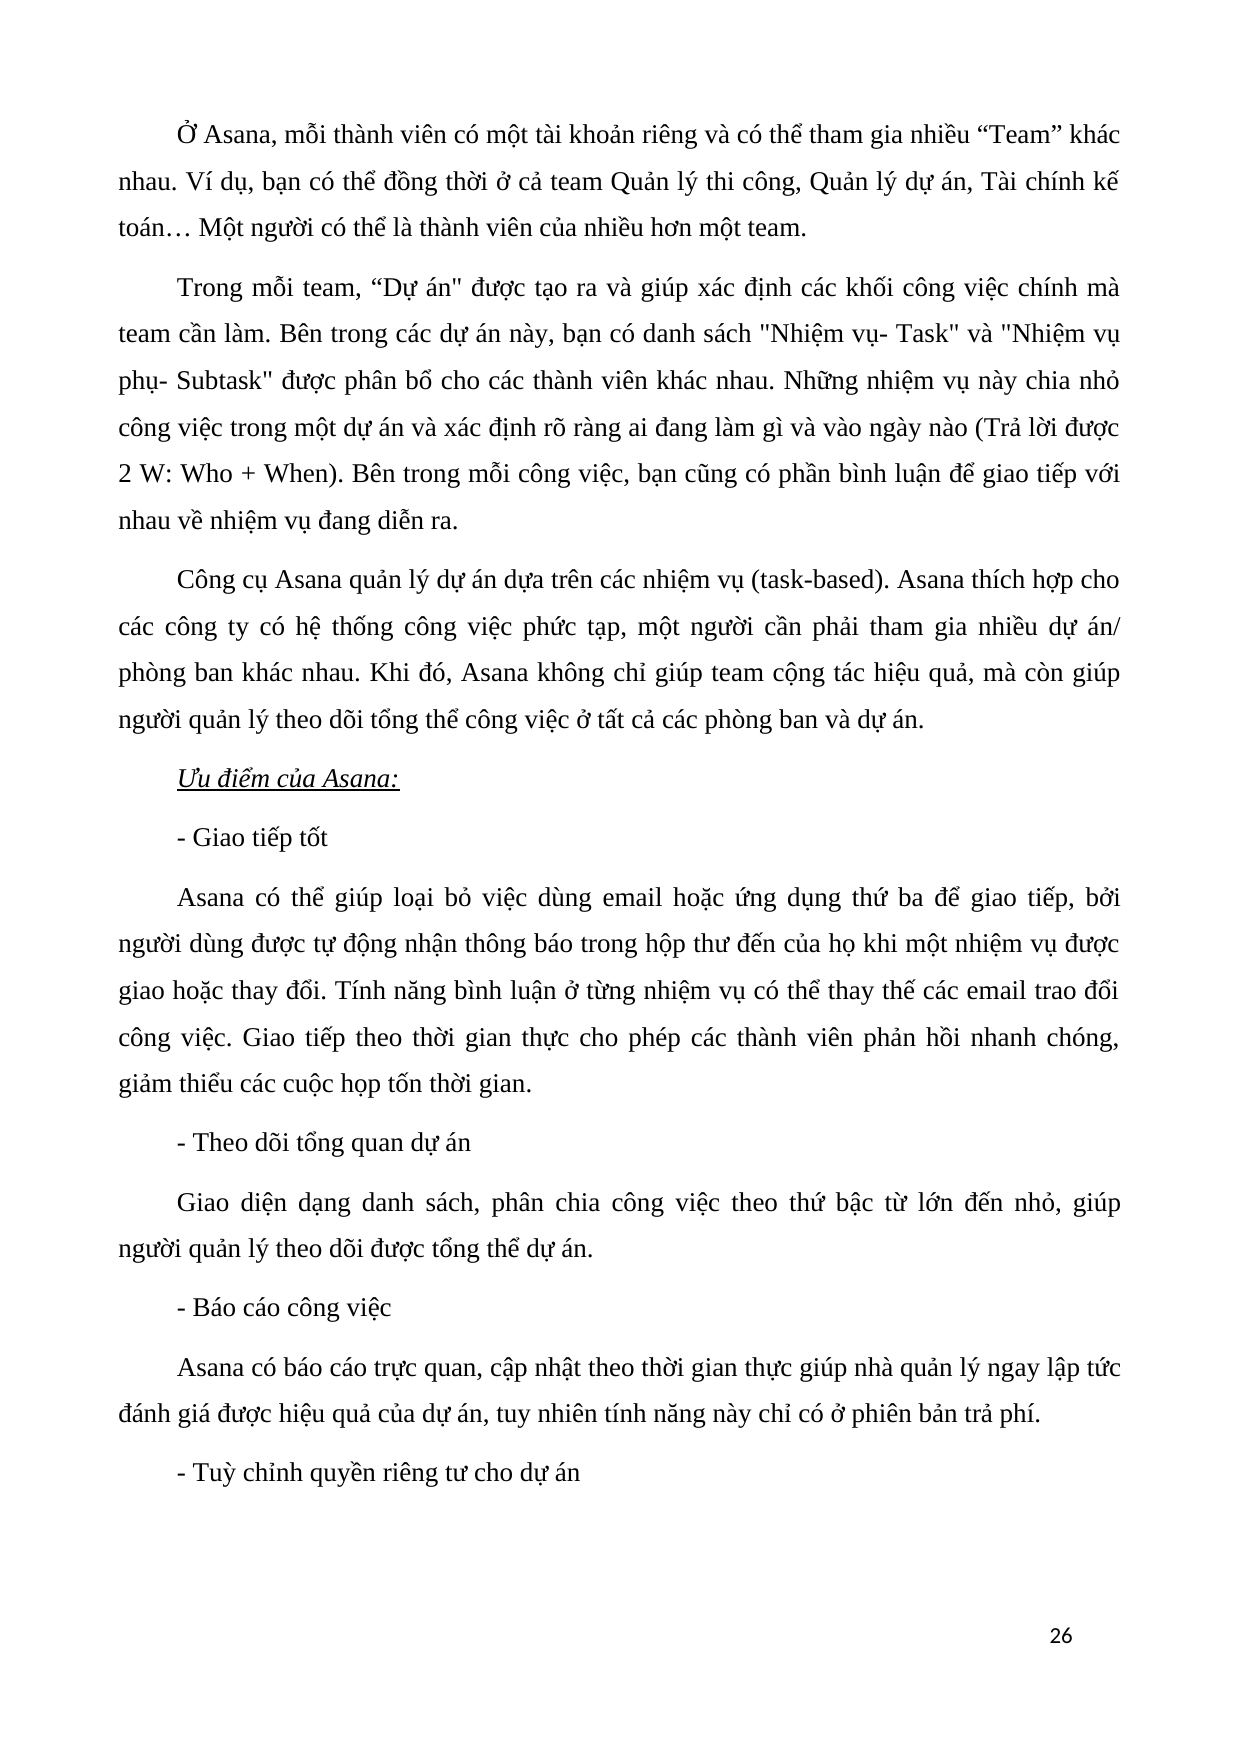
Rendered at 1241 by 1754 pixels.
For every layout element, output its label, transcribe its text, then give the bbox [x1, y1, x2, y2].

text Ở Asana, mỗi thành viên có một tài khoản riêng và có thể tham gia nhiều “Team” khác nhau. Ví dụ, bạn có thể đồng thời ở cả team Quản lý thi công, Quản lý dự án, Tài chính kế toán… Một người có thể là thành viên của nhiều hơn một team. [118, 118, 1122, 243]
text Công cụ Asana quản lý dự án dựa trên các nhiệm vụ (task-based). Asana thích hợp cho các công ty có hệ thống công việc phức tạp, một người cần phải tham gia nhiều dự án/ phòng ban khác nhau. Khi đó, Asana không chỉ giúp team cộng tác hiệu quả, mà còn giúp người quản lý theo dõi tổng thể công việc ở tất cả các phòng ban và dự án. [118, 563, 1122, 734]
text Trong mỗi team, “Dự án" được tạo ra và giúp xác định các khối công việc chính mà team cần làm. Bên trong các dự án này, bạn có danh sách "Nhiệm vụ- Task" và "Nhiệm vụ phụ- Subtask" được phân bổ cho các thành viên khác nhau. Những nhiệm vụ này chia nhỏ công việc trong một dự án và xác định rõ ràng ai đang làm gì và vào ngày nào (Trả lời được 2 W: Who + When). Bên trong mỗi công việc, bạn cũng có phần bình luận để giao tiếp với nhau về nhiệm vụ đang diễn ra. [118, 271, 1122, 535]
text - Tuỳ chỉnh quyền riêng tư cho dự án [118, 1456, 1122, 1488]
text Giao diện dạng danh sách, phân chia công việc theo thứ bậc từ lớn đến nhỏ, giúp người quản lý theo dõi được tổng thể dự án. [118, 1186, 1122, 1263]
text Ưu điểm của Asana: [118, 762, 1122, 793]
text - Theo dõi tổng quan dự án [118, 1126, 1122, 1158]
text - Báo cáo công việc [118, 1291, 1122, 1323]
text Asana có báo cáo trực quan, cập nhật theo thời gian thực giúp nhà quản lý ngay lập tức đánh giá được hiệu quả của dự án, tuy nhiên tính năng này chỉ có ở phiên bản trả phí. [118, 1351, 1122, 1428]
text - Giao tiếp tốt [118, 821, 1122, 853]
text Asana có thể giúp loại bỏ việc dùng email hoặc ứng dụng thứ ba để giao tiếp, bởi người dùng được tự động nhận thông báo trong hộp thư đến của họ khi một nhiệm vụ được giao hoặc thay đổi. Tính năng bình luận ở từng nhiệm vụ có thể thay thế các email trao đổi công việc. Giao tiếp theo thời gian thực cho phép các thành viên phản hồi nhanh chóng, giảm thiểu các cuộc họp tốn thời gian. [118, 881, 1122, 1098]
